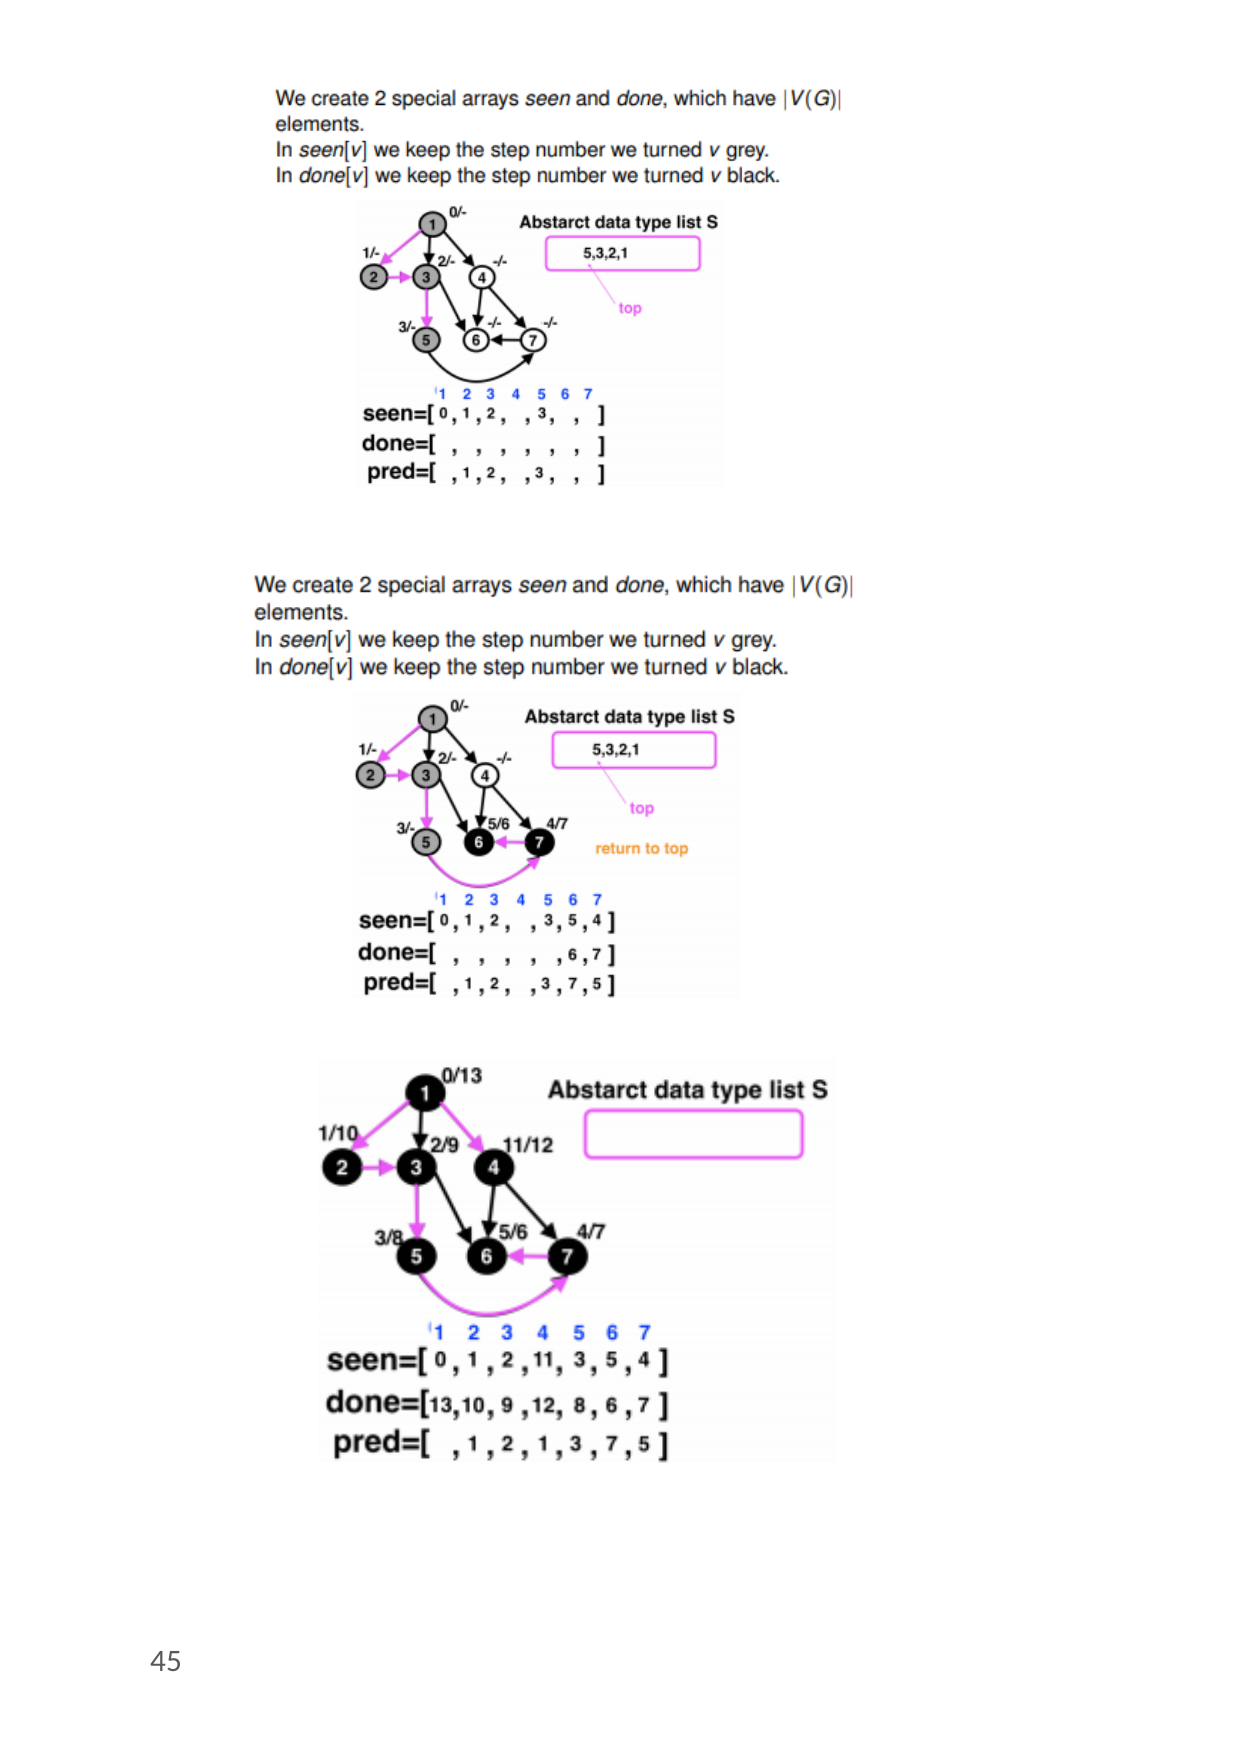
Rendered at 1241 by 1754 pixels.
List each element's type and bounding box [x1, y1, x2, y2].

picture [240, 566, 872, 1010]
picture [259, 75, 886, 489]
picture [273, 1055, 838, 1481]
